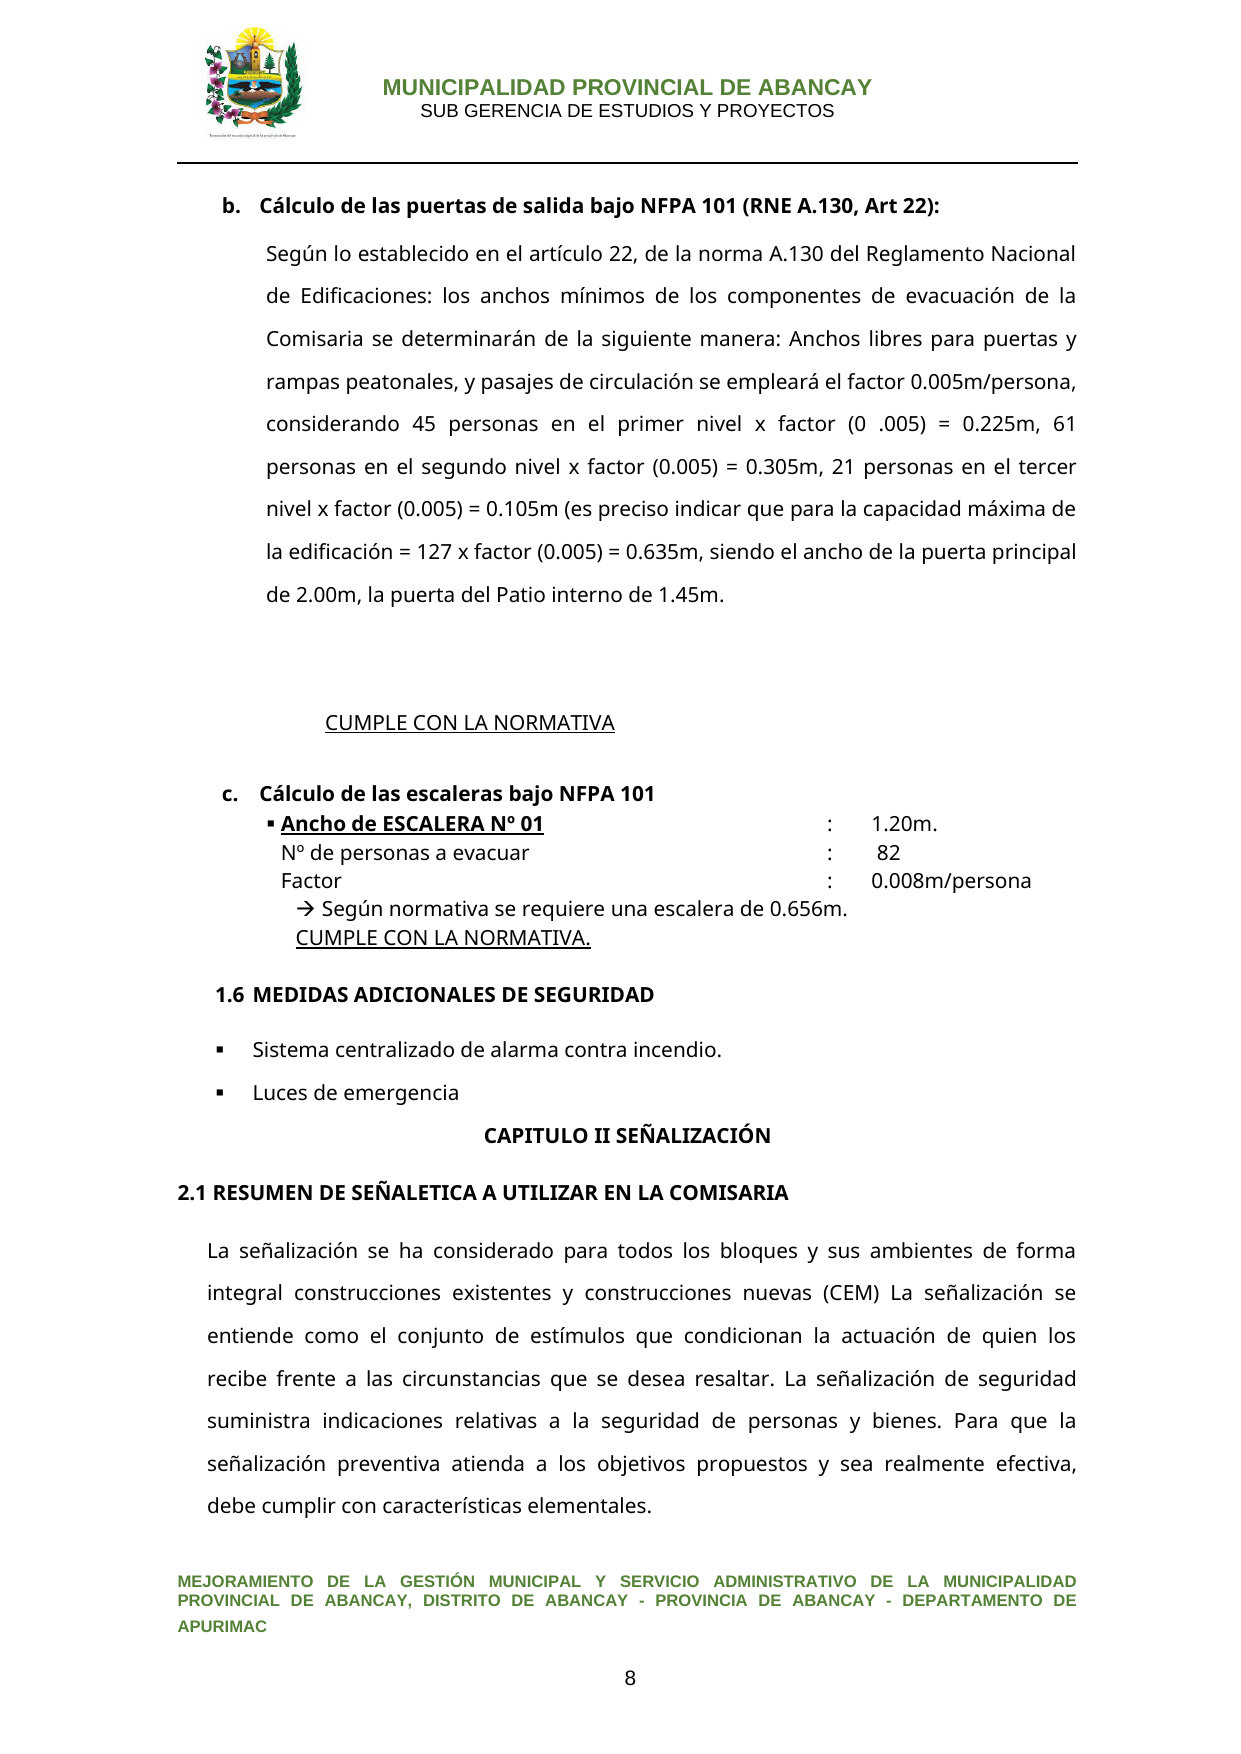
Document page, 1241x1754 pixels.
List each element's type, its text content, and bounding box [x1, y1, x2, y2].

text CUMPLE CON LA NORMATIVA [266, 708, 1078, 736]
picture [192, 27, 308, 143]
text La señalización se ha considerado para todos los bloques y sus ambientes de forma integral construcciones existentes y construcciones nuevas (CEM) La señalización se entiende como el conjunto de estímulos que condicionan la actuación de quien los recibe frente a las circunstancias que se desea resaltar. La señalización de seguridad suministra indicaciones relativas a la seguridad de personas y bienes. Para que la señalización preventiva atienda a los objetivos propuestos y sea realmente efectiva, debe cumplir con características elementales. [207, 1236, 1078, 1520]
list Cálculo de las puertas de salida bajo NFPA 101 (RNE A.130, Art 22): [222, 192, 1078, 220]
list Ancho de ESCALERA Nº 01 : 1.20m. [266, 809, 1078, 838]
text CAPITULO II SEÑALIZACIÓN [177, 1121, 1078, 1149]
list Sistema centralizado de alarma contra incendio. [215, 1036, 1078, 1064]
list Nº de personas a evacuar : 82 [281, 838, 1078, 866]
list Luces de emergencia [215, 1078, 1078, 1107]
text 2.1 RESUMEN DE SEÑALETICA A UTILIZAR EN LA COMISARIA [177, 1178, 1078, 1207]
text CUMPLE CON LA NORMATIVA. [266, 923, 1078, 951]
list Cálculo de las escaleras bajo NFPA 101 [222, 779, 1078, 807]
subtitle MEDIDAS ADICIONALES DE SEGURIDAD [215, 980, 1078, 1008]
text Según lo establecido en el artículo 22, de la norma A.130 del Reglamento Nacional de Edificaciones: los anchos mínimos de los componentes de evacuación de la Comisaria se determinarán de la siguiente manera: Anchos libres para puertas y rampas peatonales, y pasajes de circulación se empleará el factor 0.005m/persona, considerando 45 personas en el primer nivel x factor (0 .005) = 0.225m, 61 personas en el segundo nivel x factor (0.005) = 0.305m, 21 personas en el tercer nivel x factor (0.005) = 0.105m (es preciso indicar que para la capacidad máxima de la edificación = 127 x factor (0.005) = 0.635m, siendo el ancho de la puerta principal de 2.00m, la puerta del Patio interno de 1.45m. [266, 239, 1078, 608]
text Según normativa se requiere una escalera de 0.656m. [295, 894, 1078, 923]
text Factor : 0.008m/persona [281, 866, 1078, 894]
